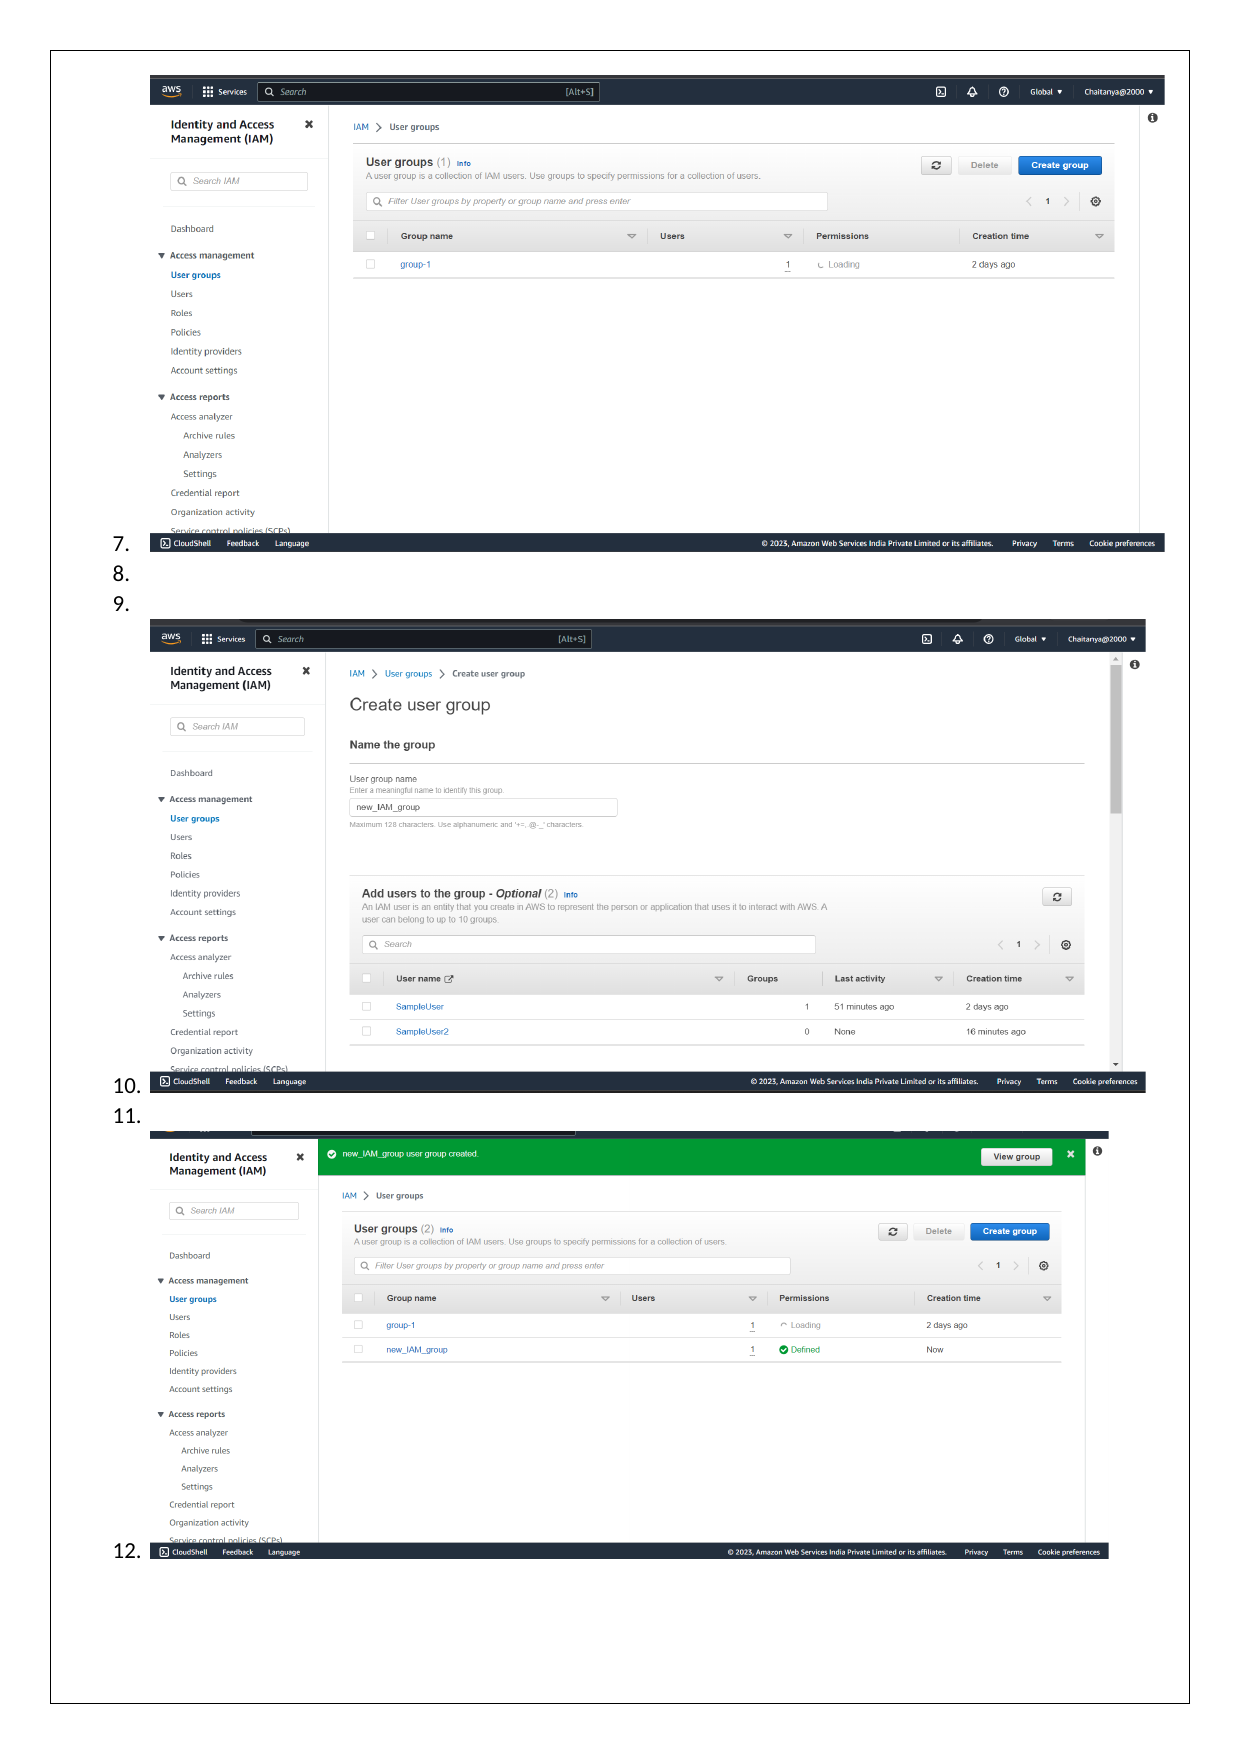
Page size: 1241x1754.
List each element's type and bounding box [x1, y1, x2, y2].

picture [150, 1131, 1109, 1559]
picture [150, 75, 1165, 552]
picture [150, 619, 1146, 1093]
